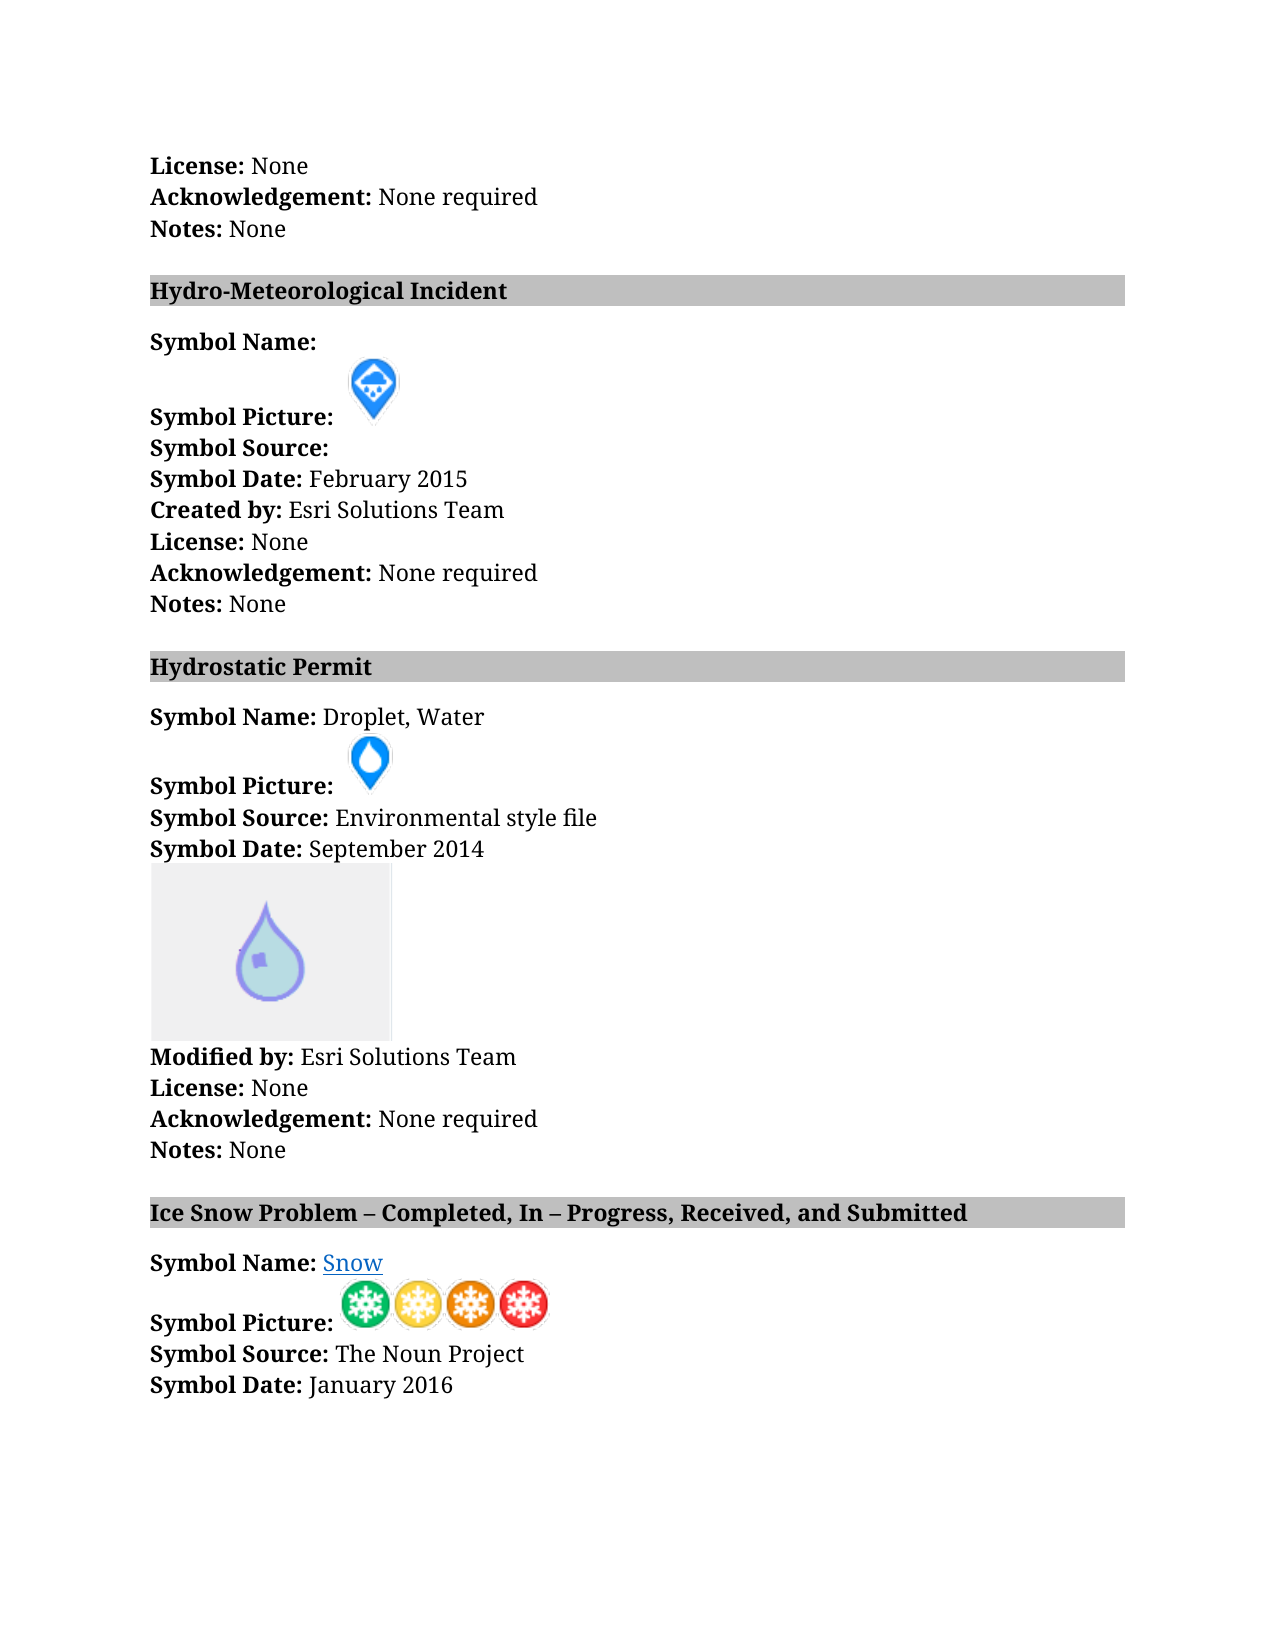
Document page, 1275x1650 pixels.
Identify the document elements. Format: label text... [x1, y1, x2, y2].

text Symbol Source: The Noun Project [150, 1338, 1125, 1369]
text Symbol Source: [150, 432, 1125, 463]
text Symbol Name: Snow [150, 1247, 1125, 1278]
picture [339, 356, 408, 426]
text Symbol Picture: [150, 732, 1125, 801]
text Notes: None [150, 588, 1125, 619]
text License: None [150, 526, 1125, 557]
text Acknowledgement: None required [150, 181, 1125, 212]
text Symbol Date: February 2015 [150, 463, 1125, 494]
text Hydrostatic Permit [150, 651, 1125, 682]
text License: None [150, 150, 1125, 181]
text License: None [150, 1072, 1125, 1103]
text Notes: None [150, 1134, 1125, 1166]
text Acknowledgement: None required [150, 1103, 1125, 1134]
text Hydro-Meteorological Incident [150, 275, 1125, 306]
picture [150, 863, 393, 1041]
text Symbol Picture: [150, 357, 1125, 432]
text Symbol Name: [150, 325, 1125, 357]
text Symbol Picture: [150, 1278, 1125, 1338]
text Symbol Source: Environmental style file [150, 801, 1125, 833]
text Created by: Esri Solutions Team [150, 494, 1125, 526]
picture [339, 732, 402, 795]
text Ice Snow Problem – Completed, In – Progress, Received, and Submitted [150, 1197, 1125, 1228]
text Modified by: Esri Solutions Team [150, 1041, 1125, 1072]
text Acknowledgement: None required [150, 557, 1125, 588]
text Symbol Date: September 2014 [150, 833, 1125, 864]
text Symbol Date: January 2016 [150, 1369, 1125, 1400]
text Notes: None [150, 212, 1125, 244]
text Symbol Name: Droplet, Water [150, 701, 1125, 732]
picture [339, 1278, 550, 1331]
